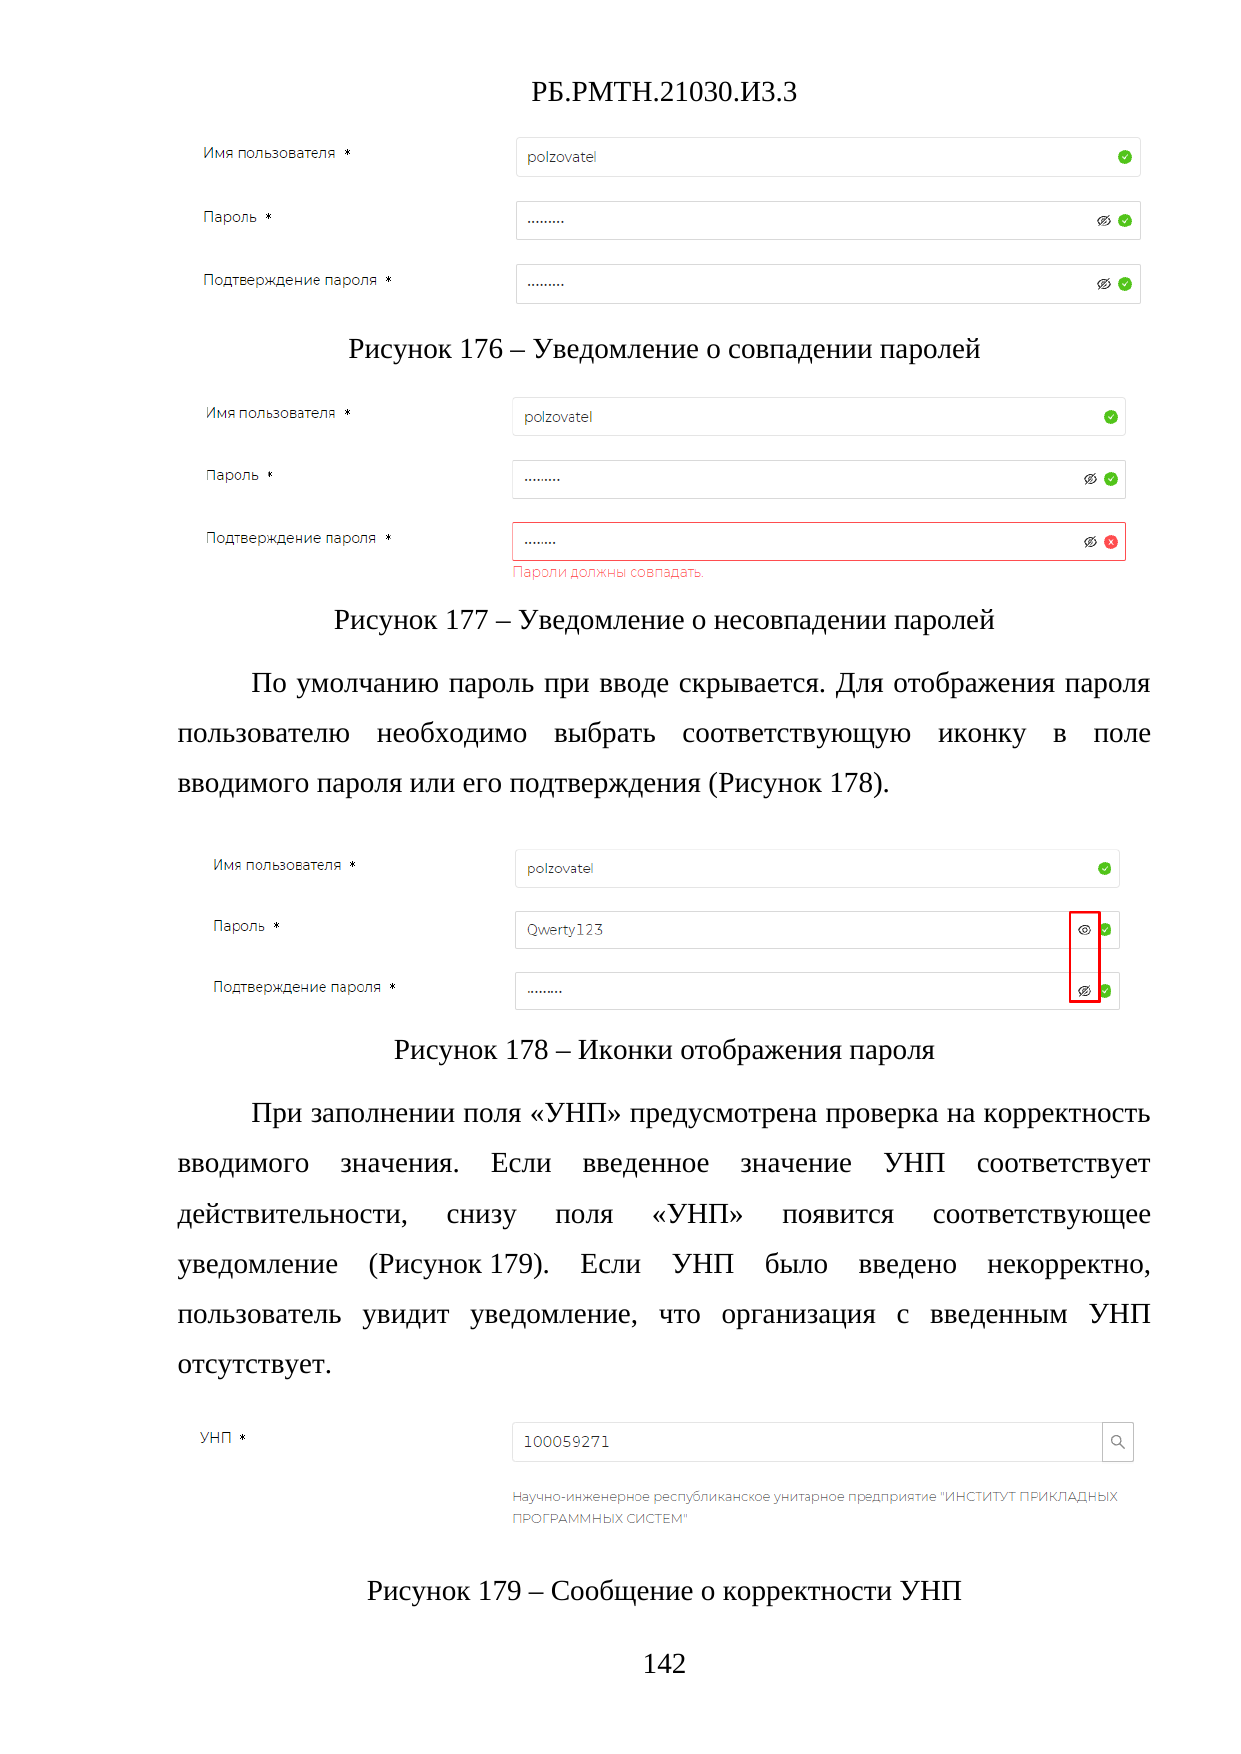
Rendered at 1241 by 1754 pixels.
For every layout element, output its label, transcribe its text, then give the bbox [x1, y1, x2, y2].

picture [177, 132, 1152, 319]
picture [177, 828, 1152, 1020]
text Рисунок 176 – Уведомление о совпадении паролей [177, 331, 1152, 365]
picture [177, 1409, 1152, 1544]
text Рисунок 179 – Сообщение о корректности УНП [177, 1573, 1152, 1607]
text При заполнении поля «УНП» предусмотрена проверка на корректность вводимого значения. Если введенное значение УНП соответствует действительности, снизу поля «УНП» появится соответствующее уведомление (Рисунок 179). Если УНП было введено некорректно, пользователь увидит уведомление, что организация с введенным УНП отсутствует. [177, 1095, 1152, 1380]
text По умолчанию пароль при вводе скрывается. Для отображения пароля пользователю необходимо выбрать соответствующую иконку в поле вводимого пароля или его подтверждения (Рисунок 178). [177, 665, 1152, 799]
text Рисунок 177 – Уведомление о несовпадении паролей [177, 602, 1152, 635]
text Рисунок 178 – Иконки отображения пароля [177, 1032, 1152, 1066]
picture [177, 393, 1152, 590]
